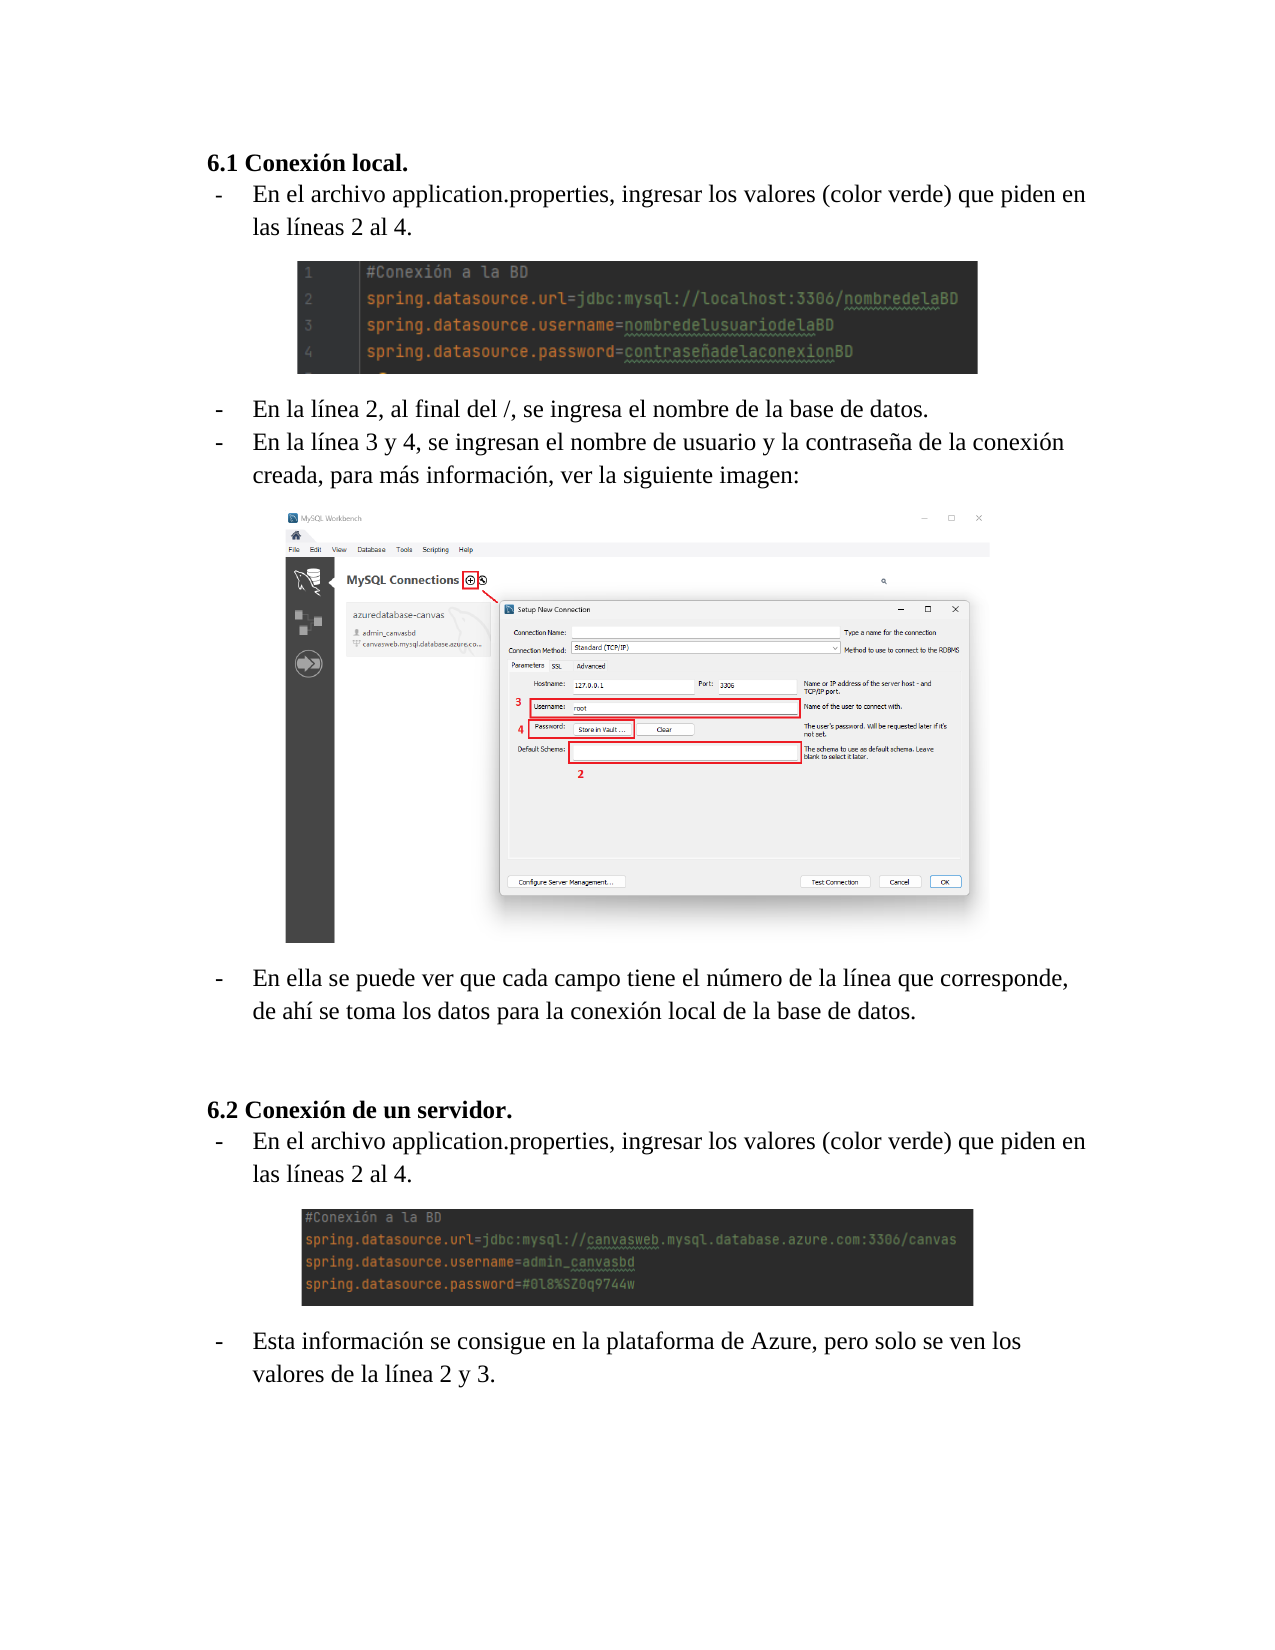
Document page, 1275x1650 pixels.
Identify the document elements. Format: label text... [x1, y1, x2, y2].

list En la línea 2, al final del /, se ingresa el nombre de la base de datos. [215, 394, 1098, 423]
subtitle 6.2 Conexión de un servidor. [207, 1095, 1098, 1124]
list En ella se puede ver que cada campo tiene el número de la línea que corresponde, de ahí se toma los datos para la conexión local de la base de datos. [215, 963, 1098, 1025]
list En la línea 3 y 4, se ingresan el nombre de usuario y la contraseña de la conexión creada, para más información, ver la siguiente imagen: [215, 427, 1098, 489]
list En el archivo application.properties, ingresar los valores (color verde) que piden en las líneas 2 al 4. [215, 179, 1098, 240]
picture [301, 1209, 974, 1306]
list En el archivo application.properties, ingresar los valores (color verde) que piden en las líneas 2 al 4. [215, 1126, 1098, 1188]
subtitle 6.1 Conexión local. [207, 148, 1098, 176]
list Esta información se consigue en la plataforma de Azure, pero solo se ven los valores de la línea 2 y 3. [215, 1326, 1098, 1388]
picture [285, 510, 990, 943]
picture [297, 261, 978, 374]
